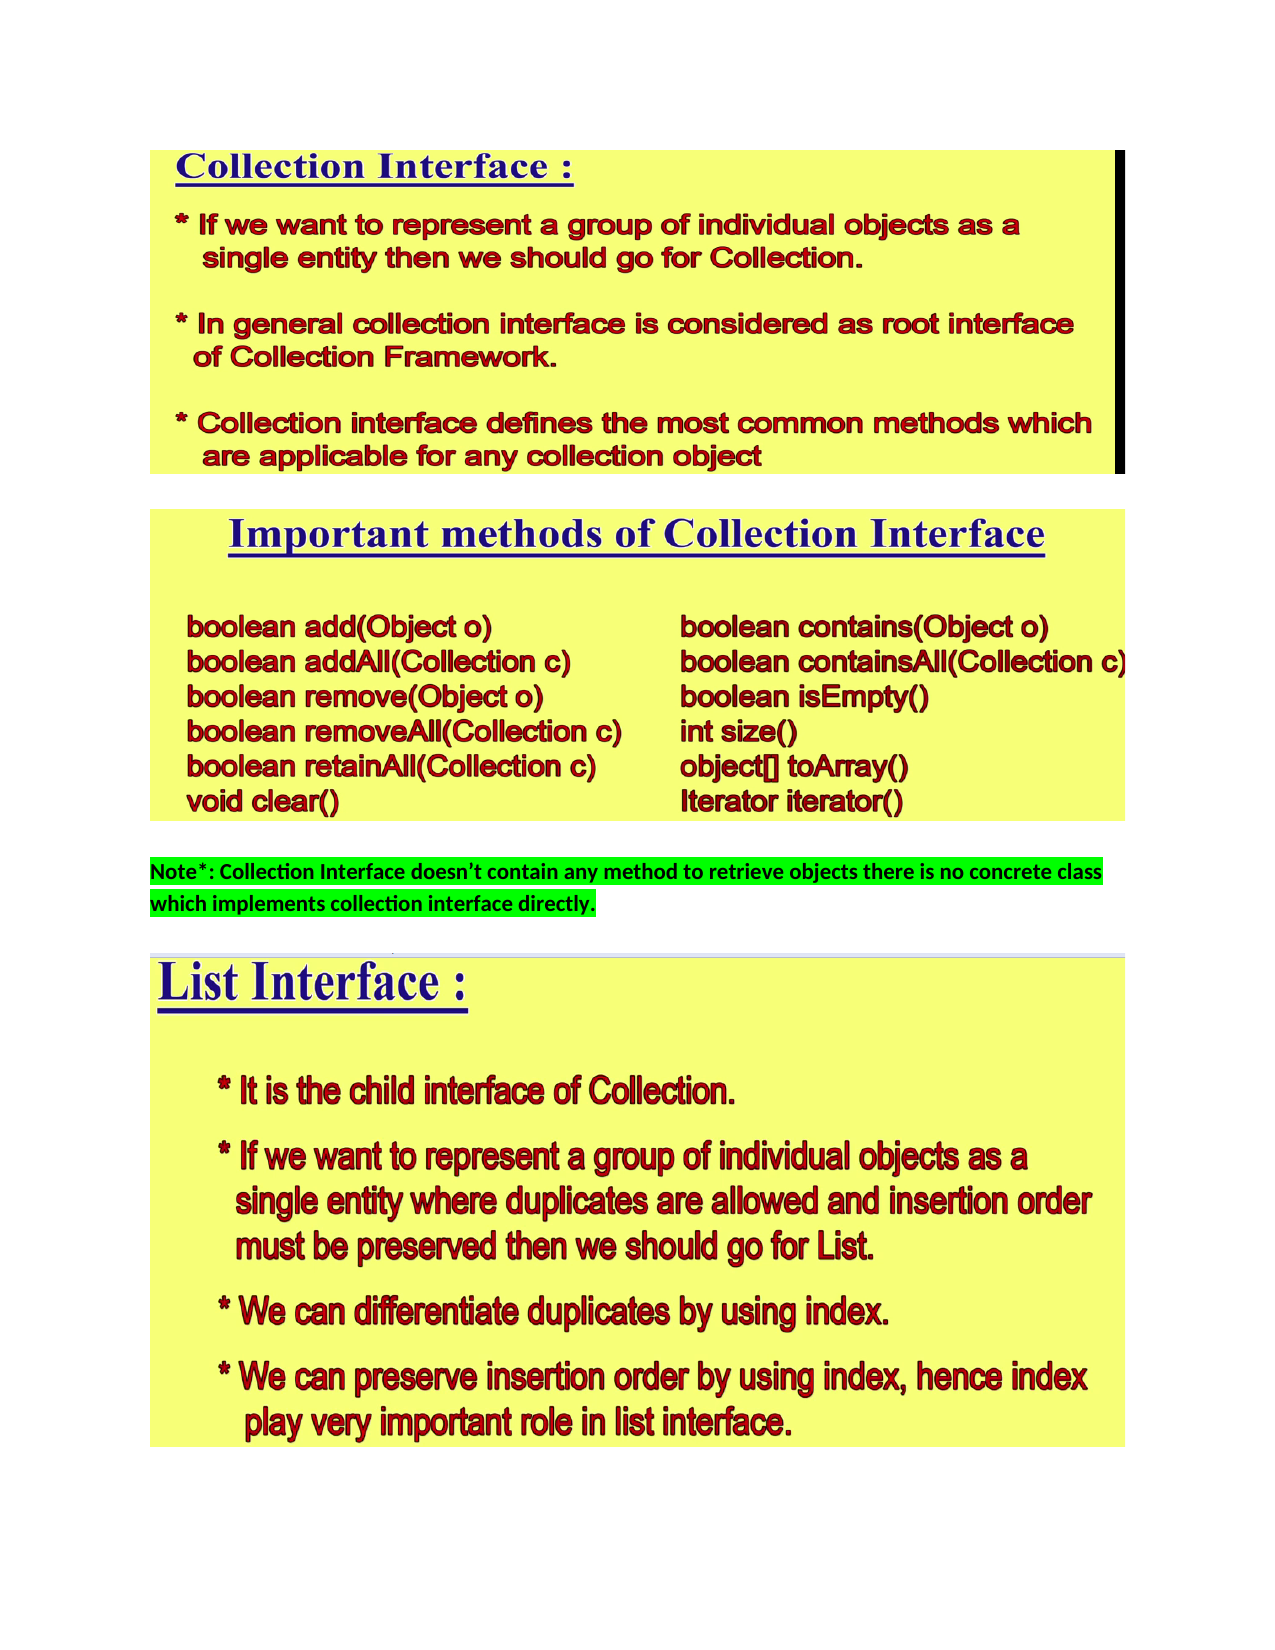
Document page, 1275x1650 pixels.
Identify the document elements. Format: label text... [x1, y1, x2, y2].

picture [150, 150, 1125, 474]
picture [150, 509, 1125, 821]
picture [150, 953, 1125, 1447]
text Note*: Collection Interface doesn’t contain any method to retrieve objects there is no concrete class which implements collection interface directly. [150, 857, 1125, 917]
